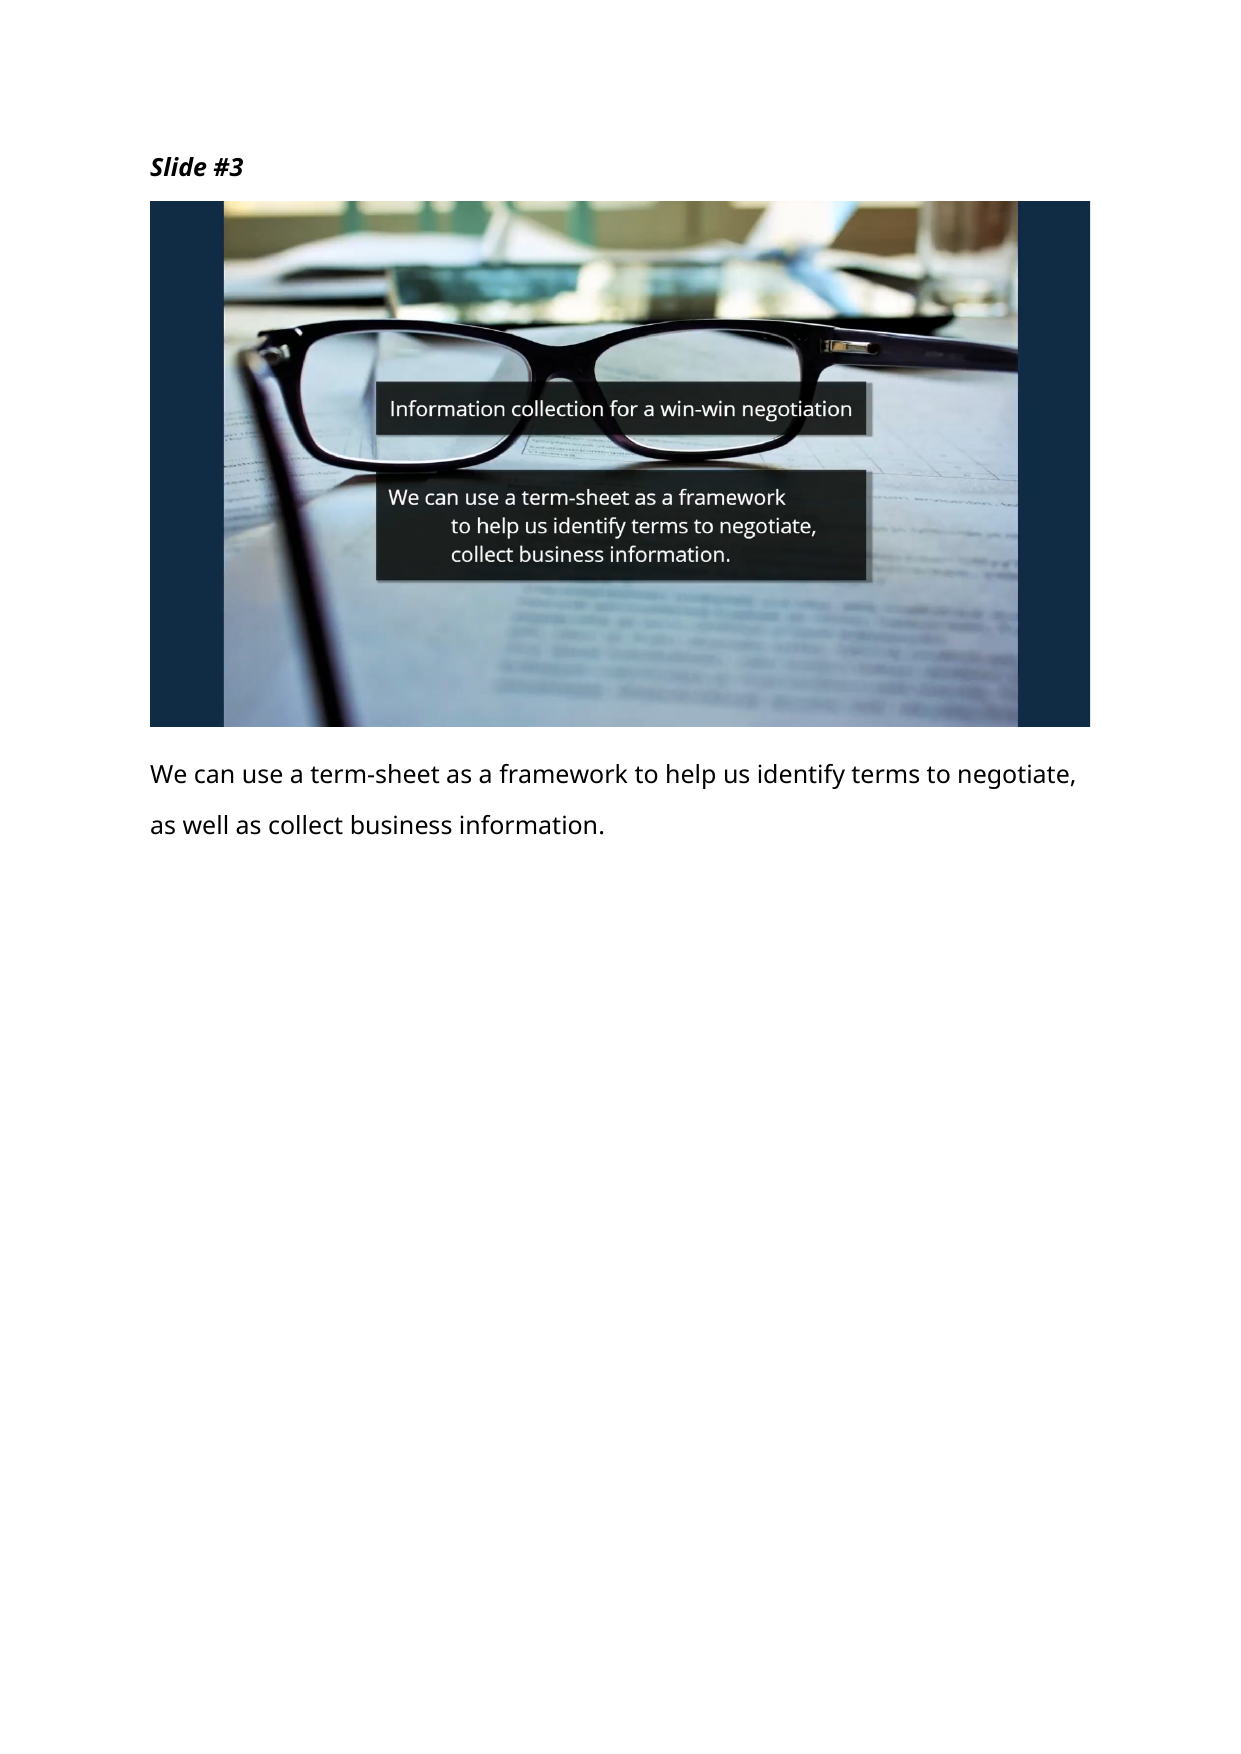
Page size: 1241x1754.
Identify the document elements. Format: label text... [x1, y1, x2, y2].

subtitle Slide #3 [150, 150, 1090, 201]
picture [150, 201, 1091, 727]
text We can use a term-sheet as a framework to help us identify terms to negotiate, as well as collect business information. [150, 756, 1090, 842]
